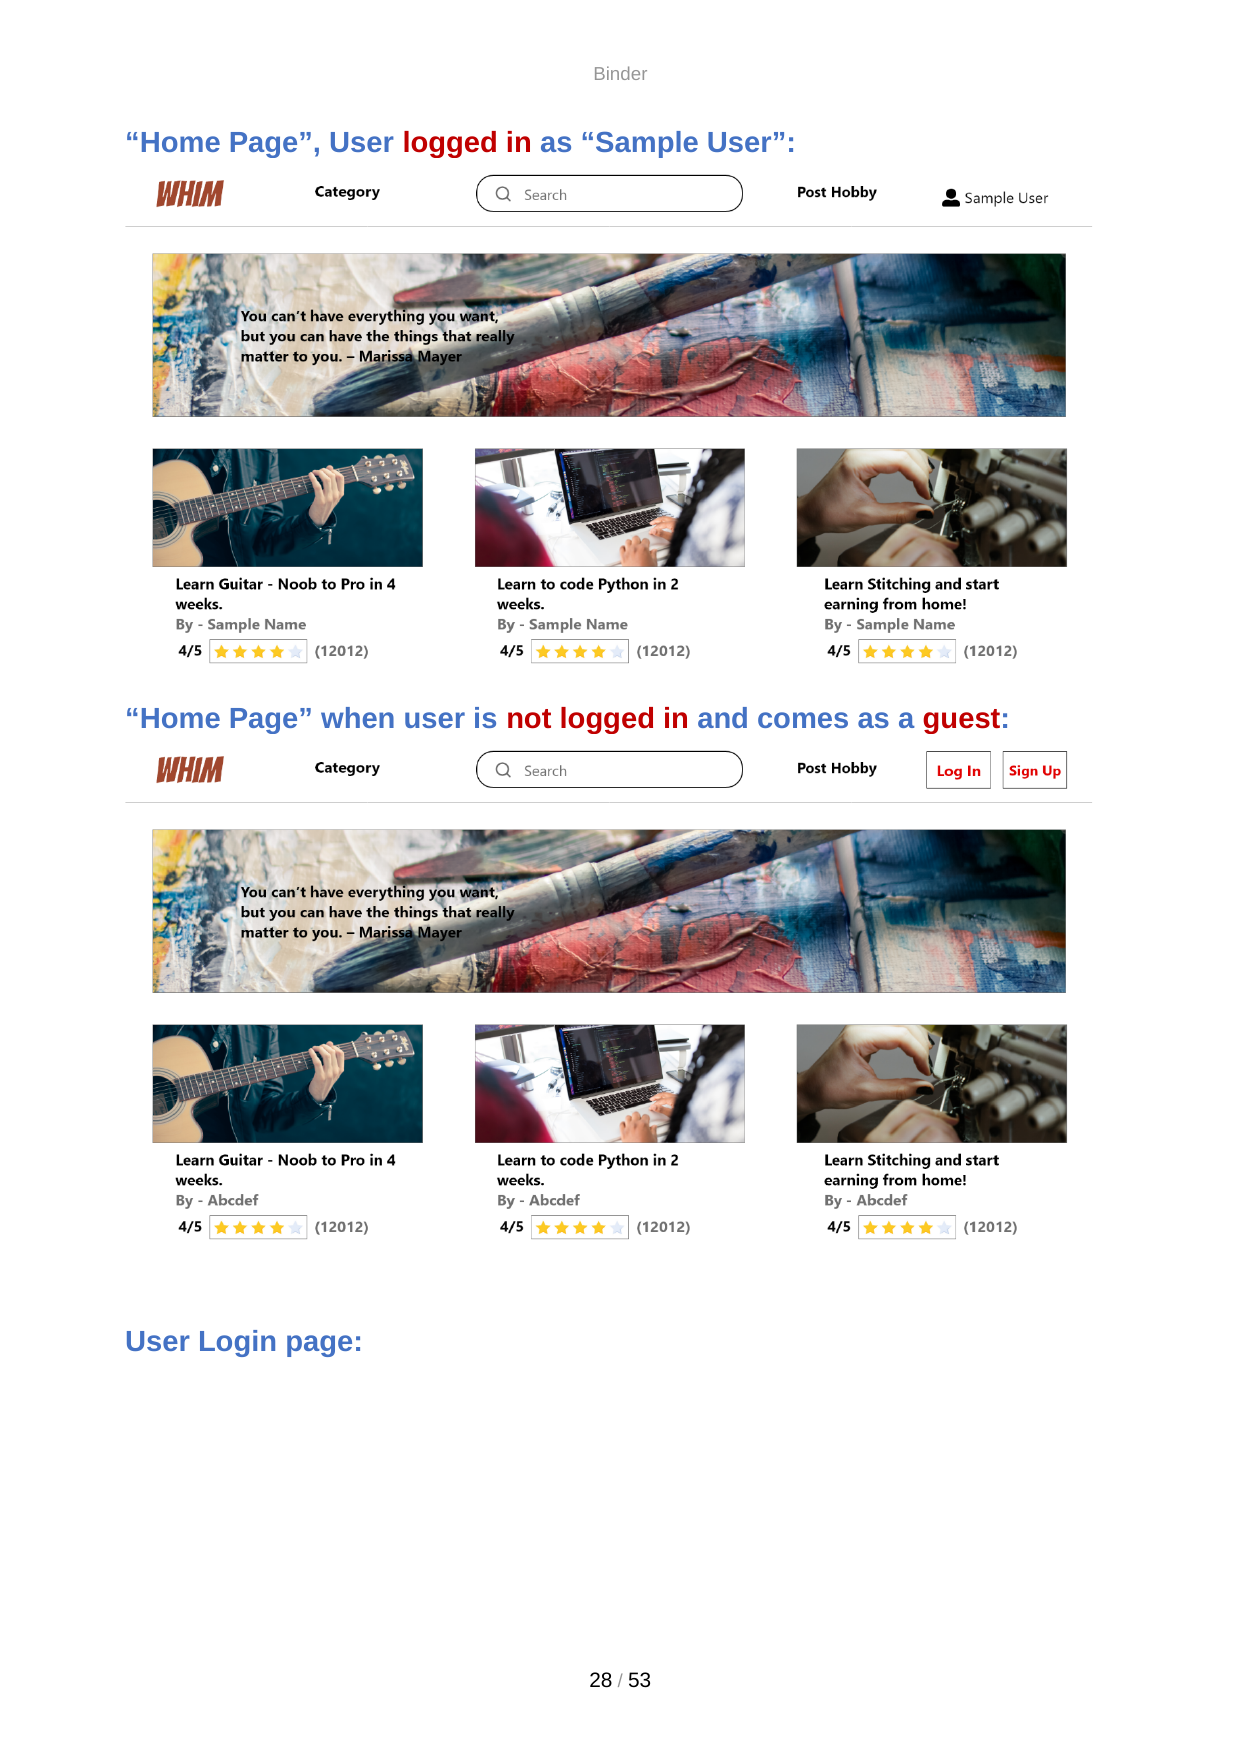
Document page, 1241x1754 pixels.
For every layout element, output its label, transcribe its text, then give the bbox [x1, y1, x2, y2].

text User Login page: [125, 1324, 1115, 1358]
picture [125, 158, 1093, 701]
picture [125, 734, 1093, 1277]
text “Home Page”, User logged in as “Sample User”: [125, 125, 1115, 158]
text “Home Page” when user is not logged in and comes as a guest: [125, 701, 1115, 734]
